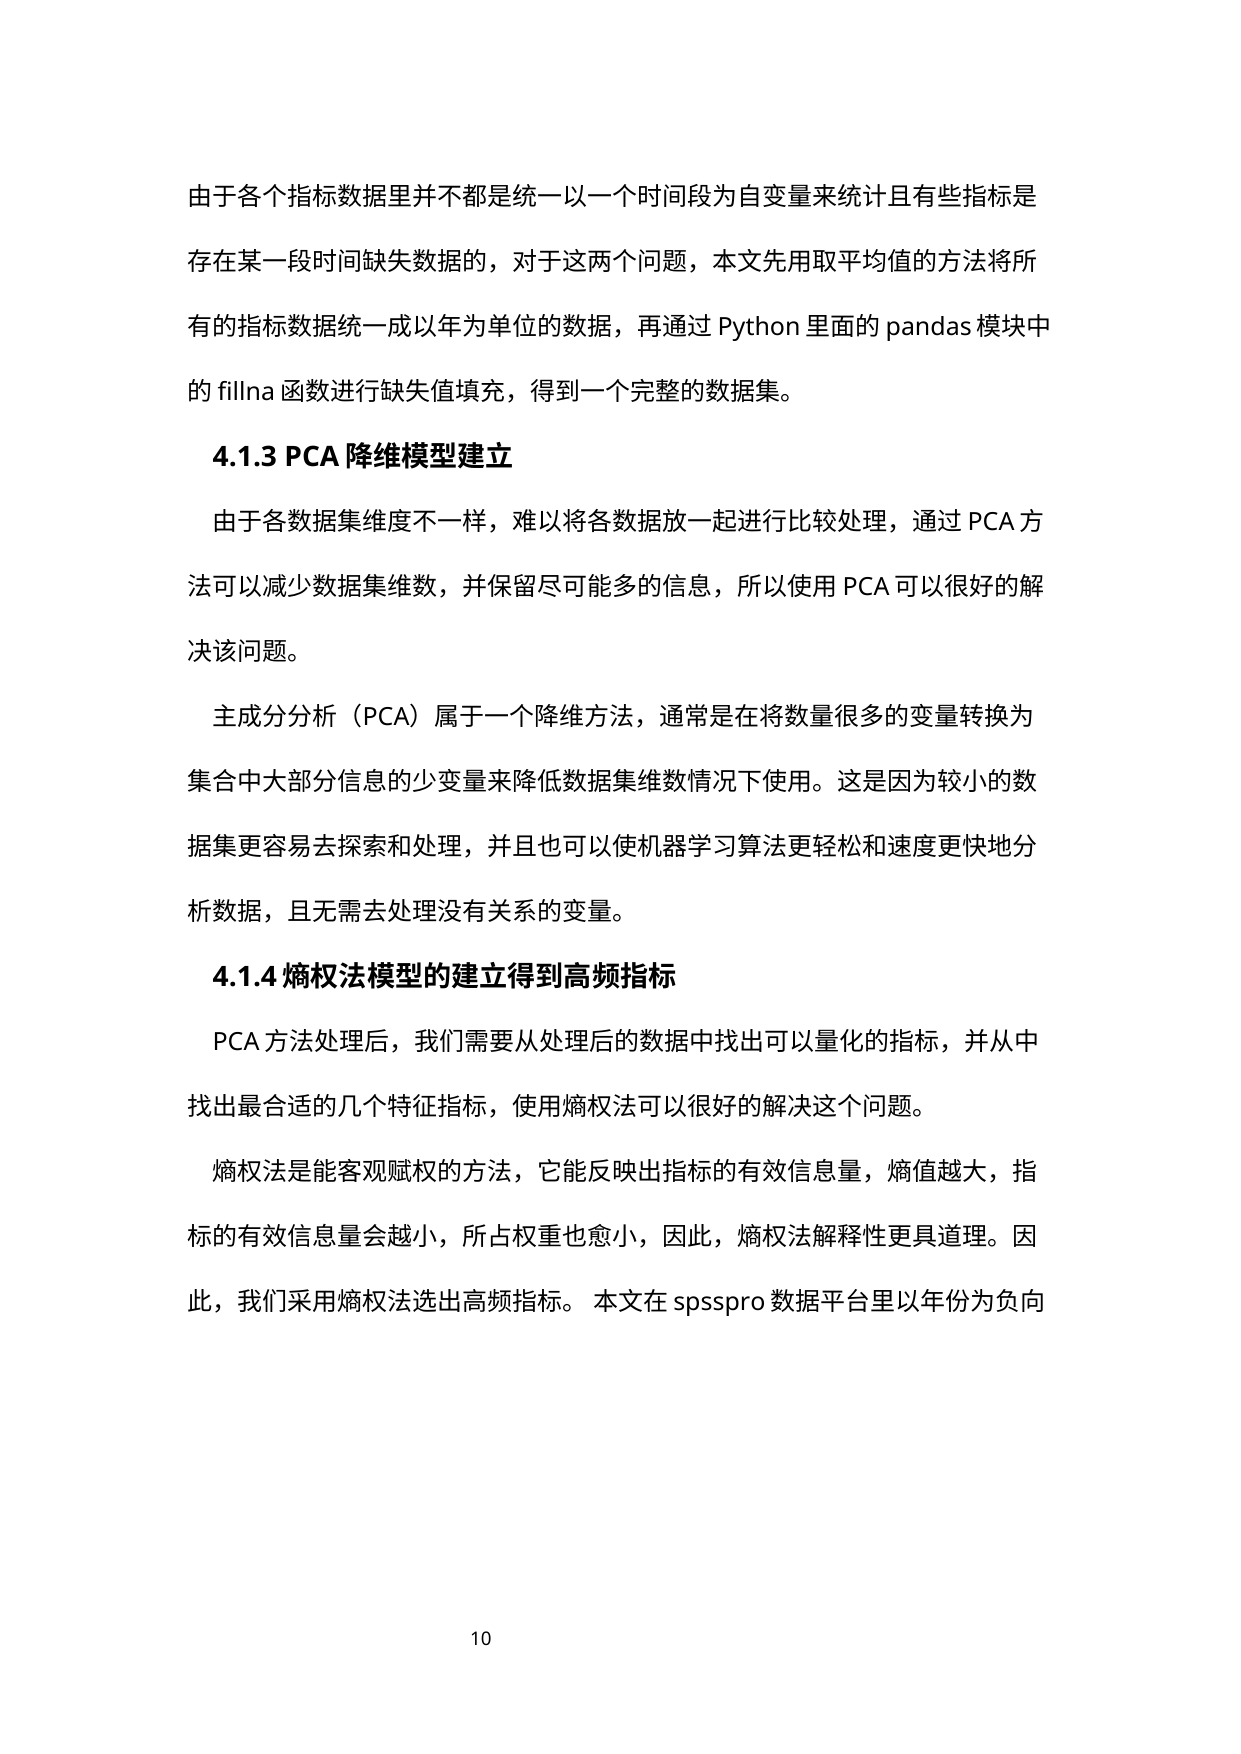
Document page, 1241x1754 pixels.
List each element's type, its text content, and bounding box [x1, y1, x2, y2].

text 由于各个指标数据里并不都是统一以一个时间段为自变量来统计且有些指标是存在某一段时间缺失数据的，对于这两个问题，本文先用取平均值的方法将所有的指标数据统一成以年为单位的数据，再通过Python里面的pandas模块中的fillna函数进行缺失值填充，得到一个完整的数据集。 [187, 162, 1053, 422]
text 4.1.4熵权法模型的建立得到高频指标 [212, 942, 1053, 1007]
text 由于各数据集维度不一样，难以将各数据放一起进行比较处理，通过PCA方法可以减少数据集维数，并保留尽可能多的信息，所以使用PCA可以很好的解决该问题。 [187, 487, 1053, 682]
text 4.1.3 PCA降维模型建立 [212, 422, 1053, 487]
text 主成分分析（PCA）属于一个降维方法，通常是在将数量很多的变量转换为集合中大部分信息的少变量来降低数据集维数情况下使用。这是因为较小的数据集更容易去探索和处理，并且也可以使机器学习算法更轻松和速度更快地分析数据，且无需去处理没有关系的变量。 [187, 682, 1053, 942]
text PCA方法处理后，我们需要从处理后的数据中找出可以量化的指标，并从中找出最合适的几个特征指标，使用熵权法可以很好的解决这个问题。 [187, 1007, 1053, 1137]
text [187, 1137, 1053, 1332]
